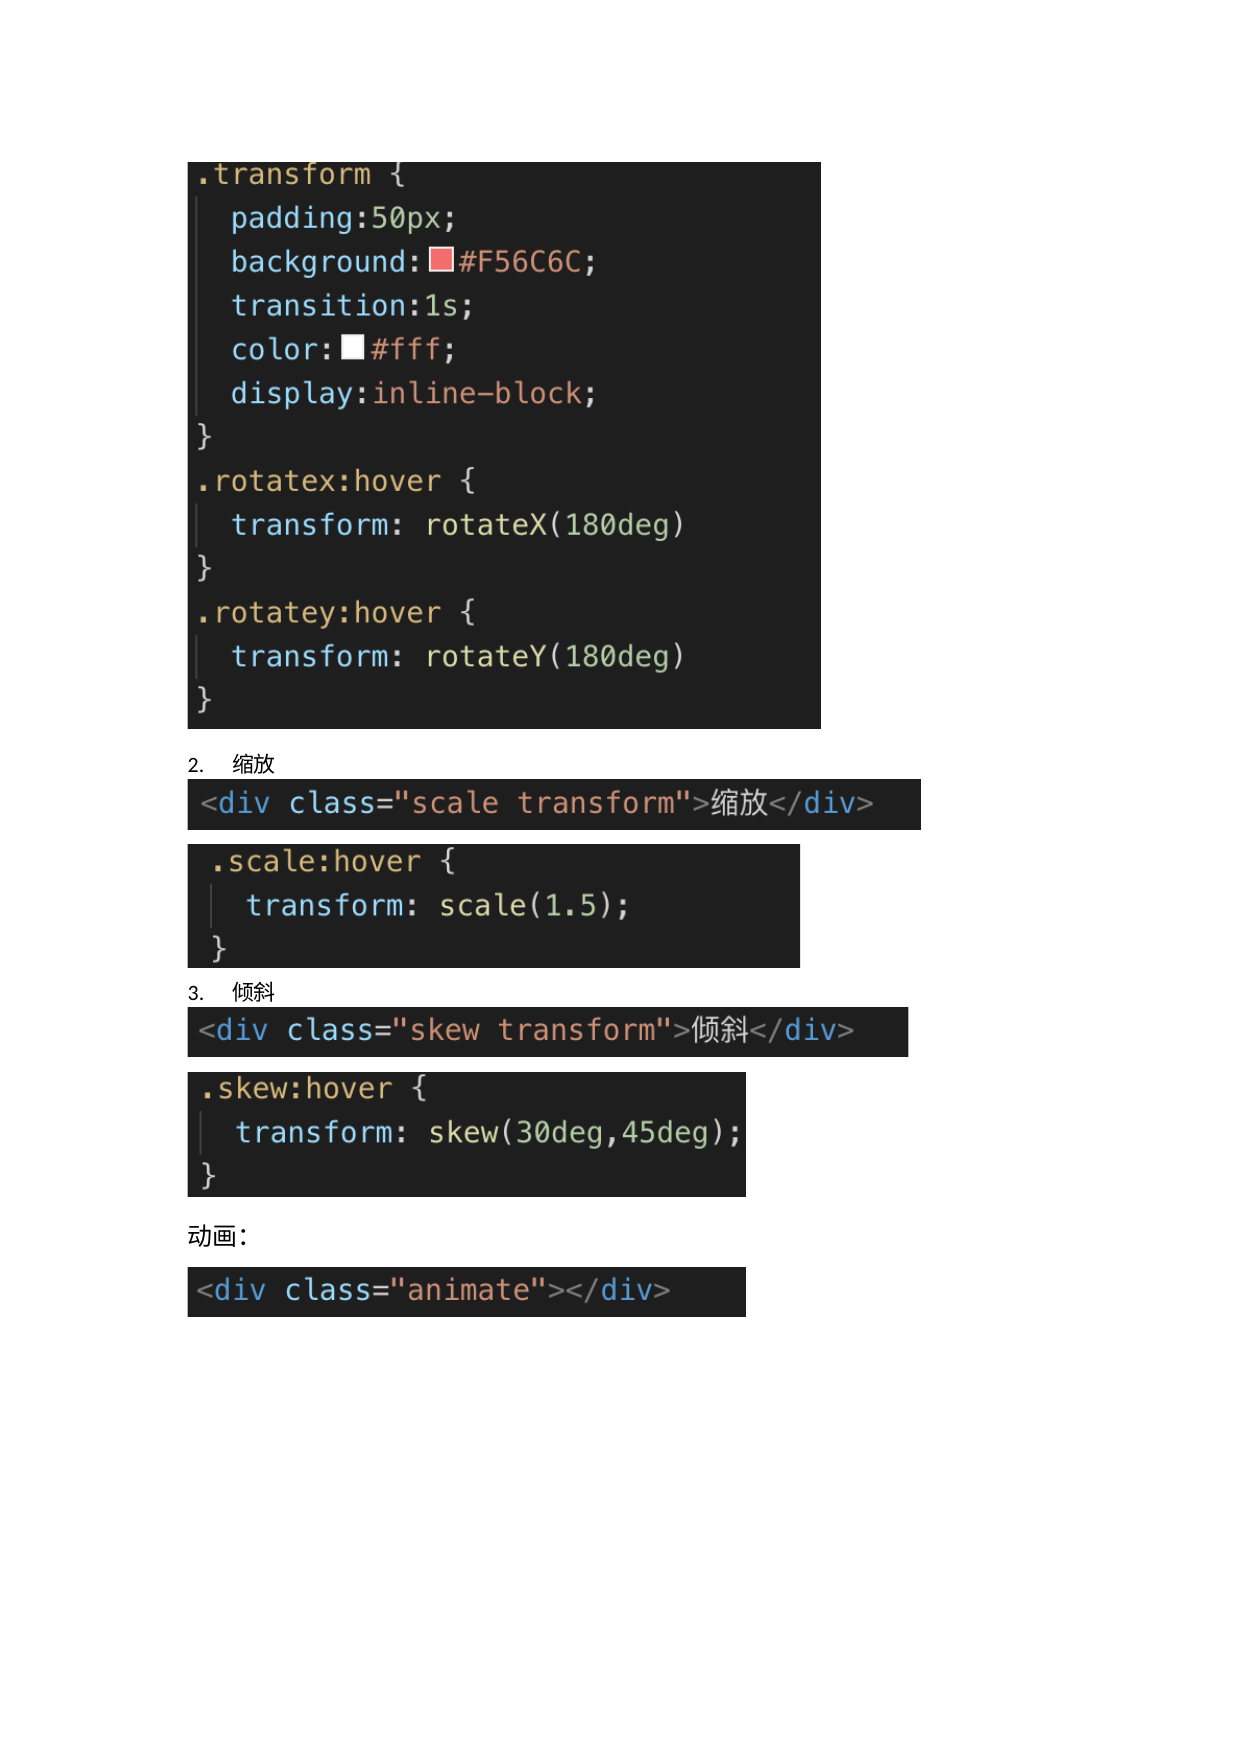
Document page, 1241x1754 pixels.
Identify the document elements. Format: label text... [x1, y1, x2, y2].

list 缩放 [187, 747, 1053, 779]
picture [187, 844, 800, 968]
picture [187, 1267, 746, 1317]
picture [187, 1072, 746, 1197]
picture [187, 779, 921, 830]
picture [187, 1007, 909, 1057]
list 倾斜 [187, 974, 1053, 1007]
list 动画： [187, 1202, 1053, 1267]
picture [187, 162, 821, 729]
